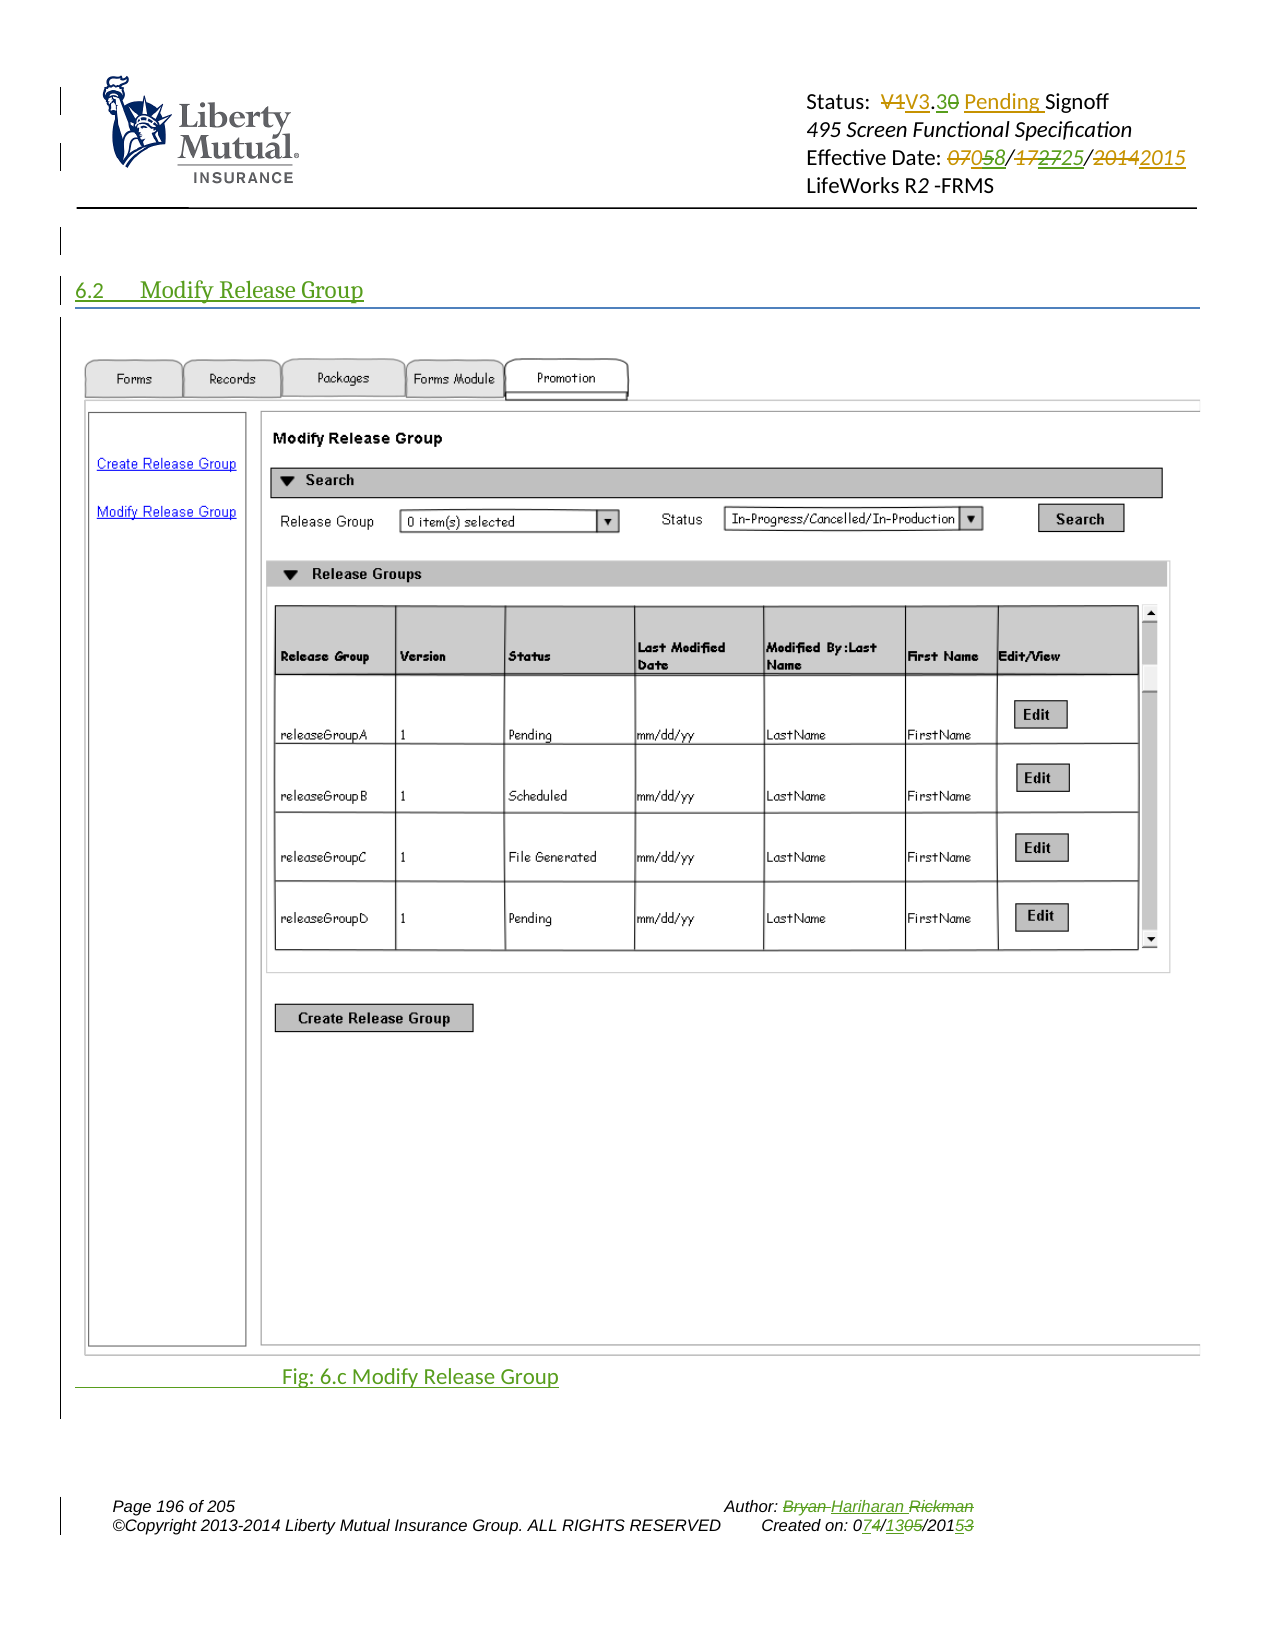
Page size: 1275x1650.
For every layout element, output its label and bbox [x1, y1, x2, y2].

picture [80, 52, 322, 206]
picture [75, 317, 1200, 1363]
